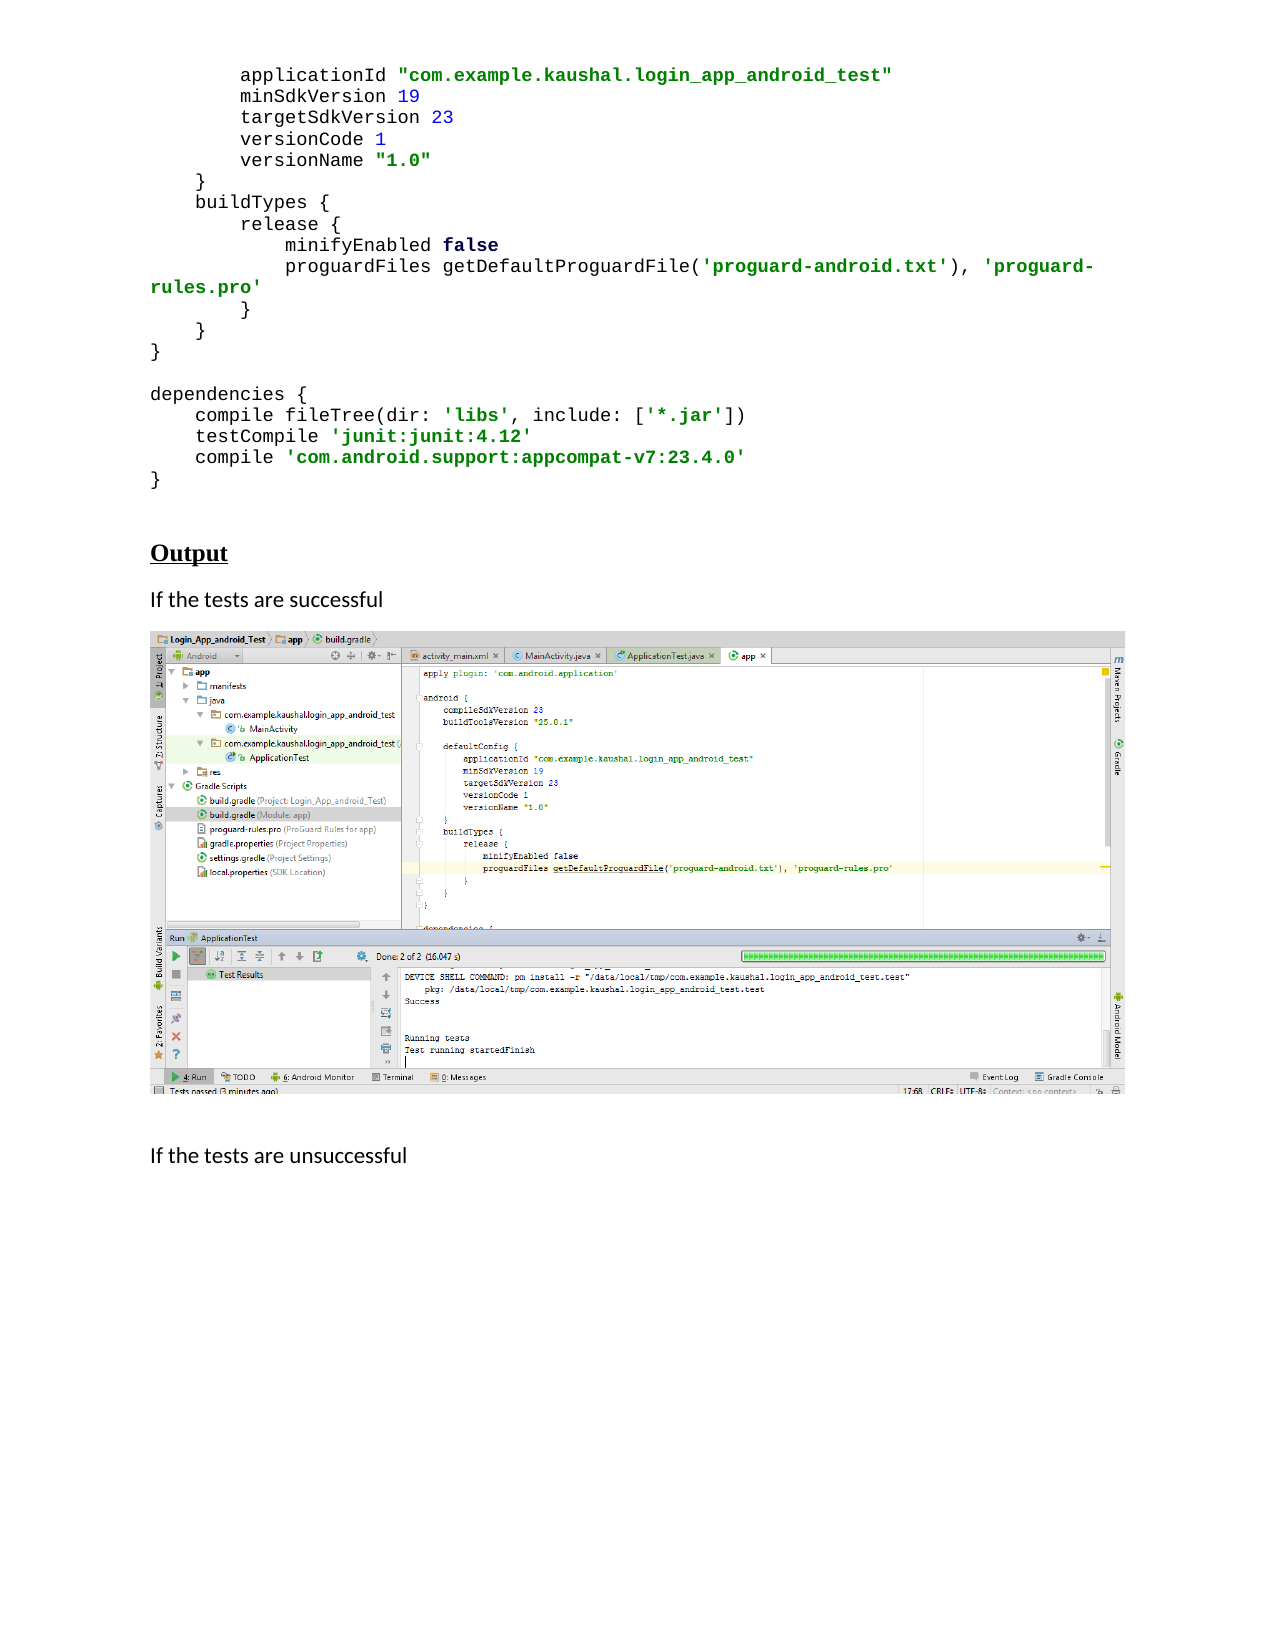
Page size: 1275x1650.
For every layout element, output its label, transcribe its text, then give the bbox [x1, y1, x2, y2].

text If the tests are successful [150, 585, 1125, 613]
picture [150, 631, 1125, 1094]
text If the tests are unsuccessful [150, 1142, 1125, 1170]
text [150, 66, 1125, 491]
text Output [150, 538, 1125, 566]
